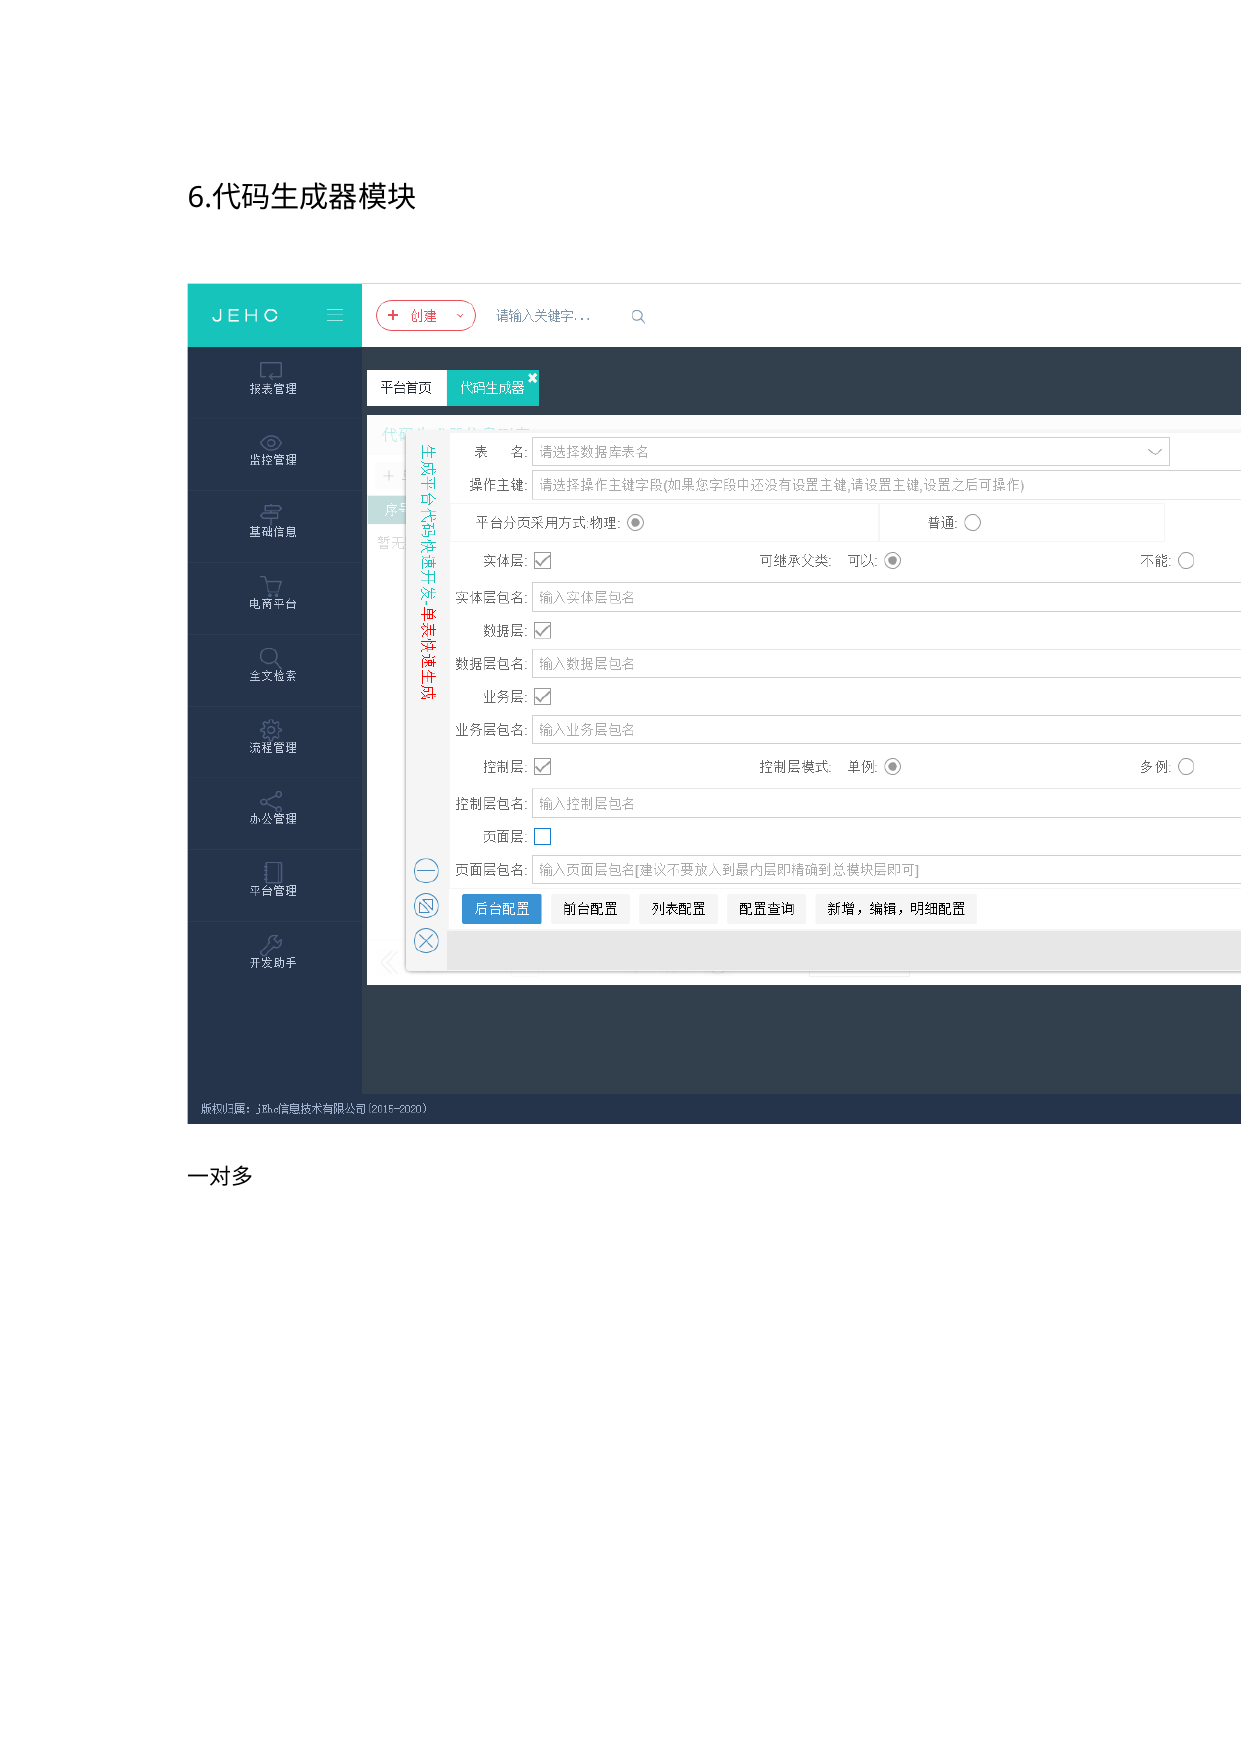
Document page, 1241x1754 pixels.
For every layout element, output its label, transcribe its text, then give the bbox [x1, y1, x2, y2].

text 一对多 [187, 1158, 1053, 1191]
picture [187, 280, 1241, 1124]
subtitle 6.代码生成器模块 [187, 162, 1053, 227]
